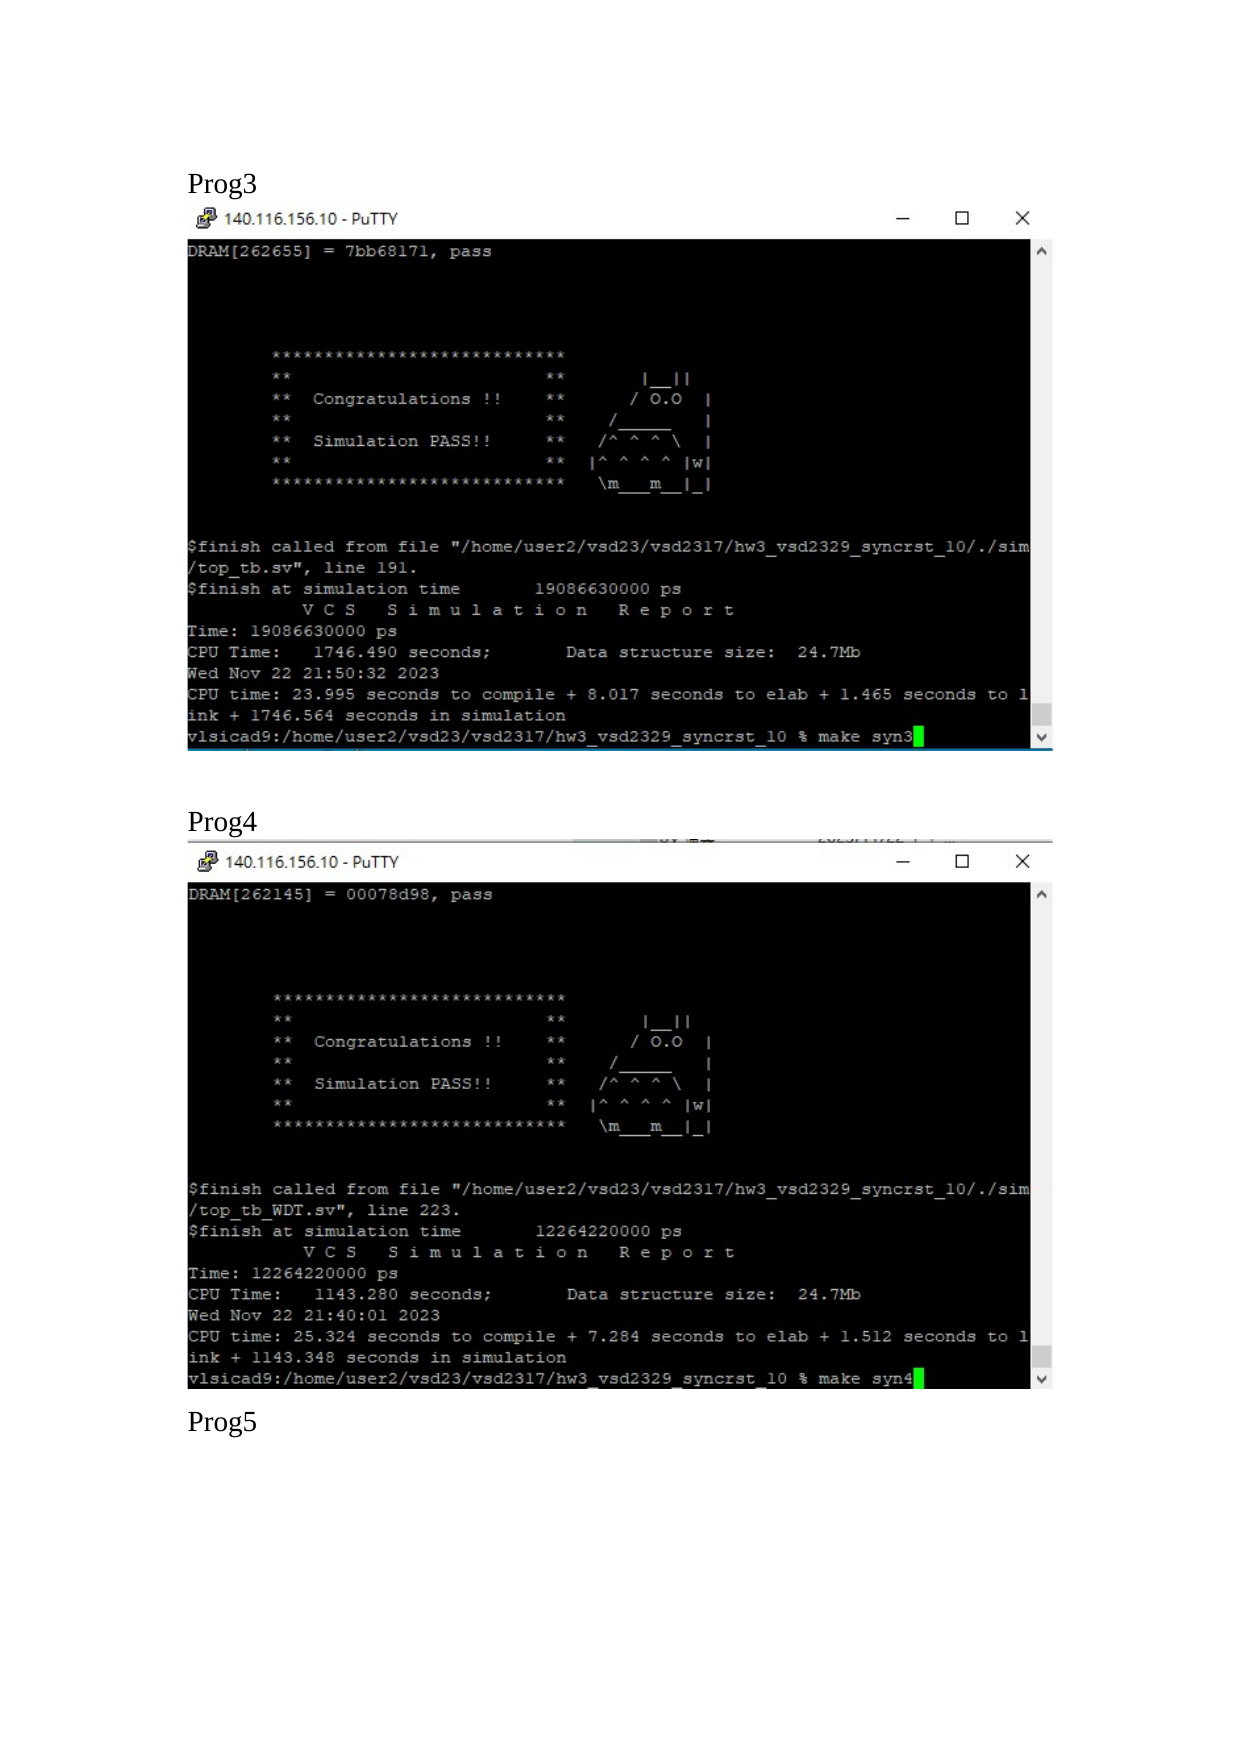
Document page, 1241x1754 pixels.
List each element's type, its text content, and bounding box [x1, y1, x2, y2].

text Prog5 [187, 1402, 1053, 1439]
text Prog4 [187, 802, 1053, 839]
picture [187, 202, 1053, 751]
picture [187, 839, 1053, 1389]
text Prog3 [187, 164, 1053, 202]
